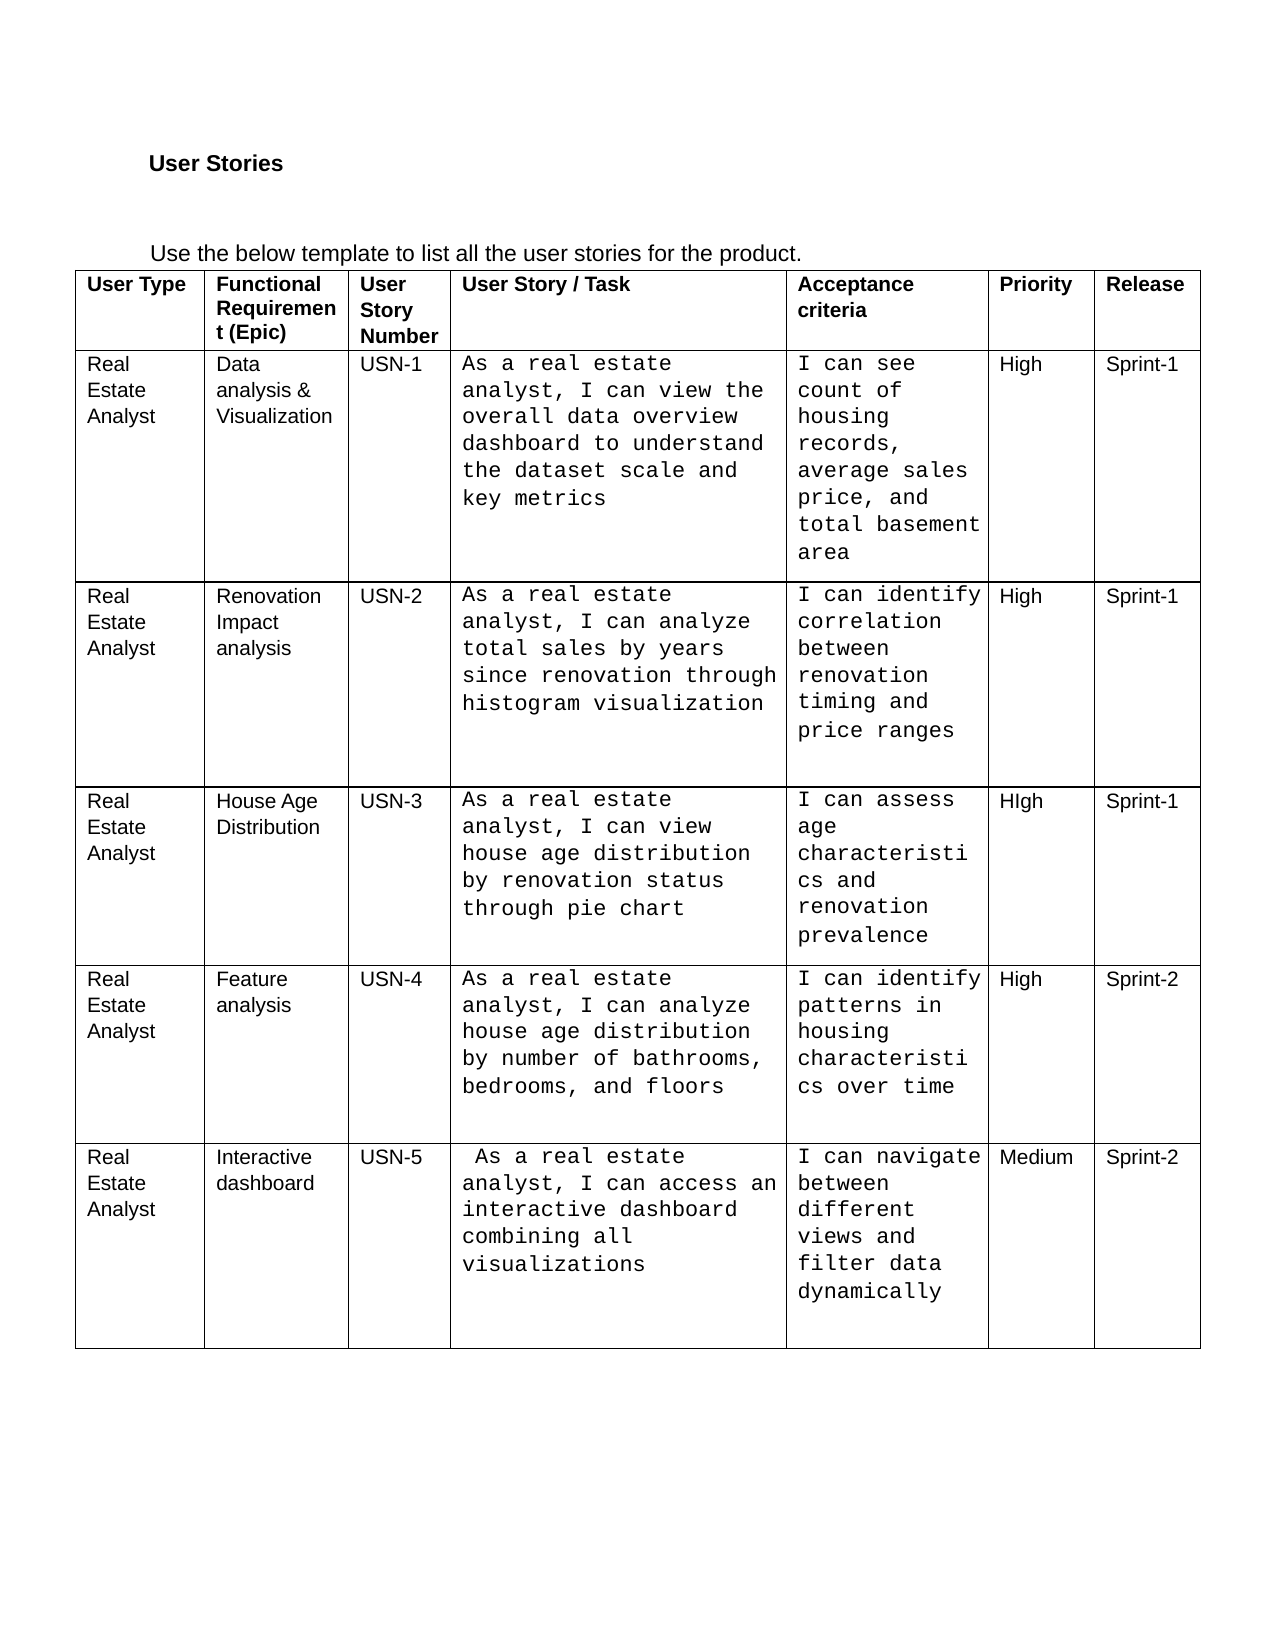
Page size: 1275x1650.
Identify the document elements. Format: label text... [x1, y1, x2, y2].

table_header User Story Number [349, 271, 450, 350]
table_cell As a real estate analyst, I can view the overall data overview dashboard to understand the dataset scale and key metrics [451, 351, 786, 581]
table_cell I can see count of housing records, average sales price, and total basement area [787, 351, 988, 581]
table_cell Sprint-2 [1095, 1144, 1200, 1348]
table_cell Sprint-1 [1095, 351, 1200, 581]
table_cell Sprint-1 [1095, 583, 1200, 786]
table_header Release [1095, 271, 1200, 350]
table_cell Feature analysis [205, 966, 348, 1143]
text User Stories [148, 150, 1131, 176]
table_header Acceptance criteria [787, 271, 988, 350]
table_cell USN-2 [349, 583, 450, 786]
table_cell Real Estate Analyst [76, 351, 204, 581]
table_cell As a real estate analyst, I can analyze total sales by years since renovation through histogram visualization [451, 583, 786, 786]
table_cell HIgh [989, 788, 1094, 965]
table_cell High [989, 351, 1094, 581]
table_header User Story / Task [451, 271, 786, 350]
table_cell Medium [989, 1144, 1094, 1348]
table_cell I can assess age characteristi cs and renovation prevalence [787, 788, 988, 965]
table_header User Type [76, 271, 204, 350]
table_cell I can navigate between different views and filter data dynamically [787, 1144, 988, 1348]
table_header Priority [989, 271, 1094, 350]
table_cell Real Estate Analyst [76, 966, 204, 1143]
table_cell Interactive dashboard [205, 1144, 348, 1348]
table_cell Sprint-1 [1095, 788, 1200, 965]
table_cell Renovation Impact analysis [205, 583, 348, 786]
table_cell High [989, 966, 1094, 1143]
table_cell I can identify correlation between renovation timing and price ranges [787, 583, 988, 786]
table_cell Real Estate Analyst [76, 1144, 204, 1348]
table_cell Real Estate Analyst [76, 788, 204, 965]
table_header Functional Requiremen t (Epic) [205, 271, 348, 350]
table_cell USN-3 [349, 788, 450, 965]
table_cell Sprint-2 [1095, 966, 1200, 1143]
table_cell As a real estate analyst, I can view house age distribution by renovation status through pie chart [451, 788, 786, 965]
table_cell USN-5 [349, 1144, 450, 1348]
table_cell I can identify patterns in housing characteristi cs over time [787, 966, 988, 1143]
table_cell Real Estate Analyst [76, 583, 204, 786]
table_cell USN-1 [349, 351, 450, 581]
table_cell House Age Distribution [205, 788, 348, 965]
table_cell As a real estate analyst, I can access an interactive dashboard combining all visualizations [451, 1144, 786, 1348]
table_cell As a real estate analyst, I can analyze house age distribution by number of bathrooms, bedrooms, and floors [451, 966, 786, 1143]
table_cell USN-4 [349, 966, 450, 1143]
table_cell High [989, 583, 1094, 786]
text Use the below template to list all the user stories for the product. [150, 240, 1126, 267]
table_cell Data analysis & Visualization [205, 351, 348, 581]
